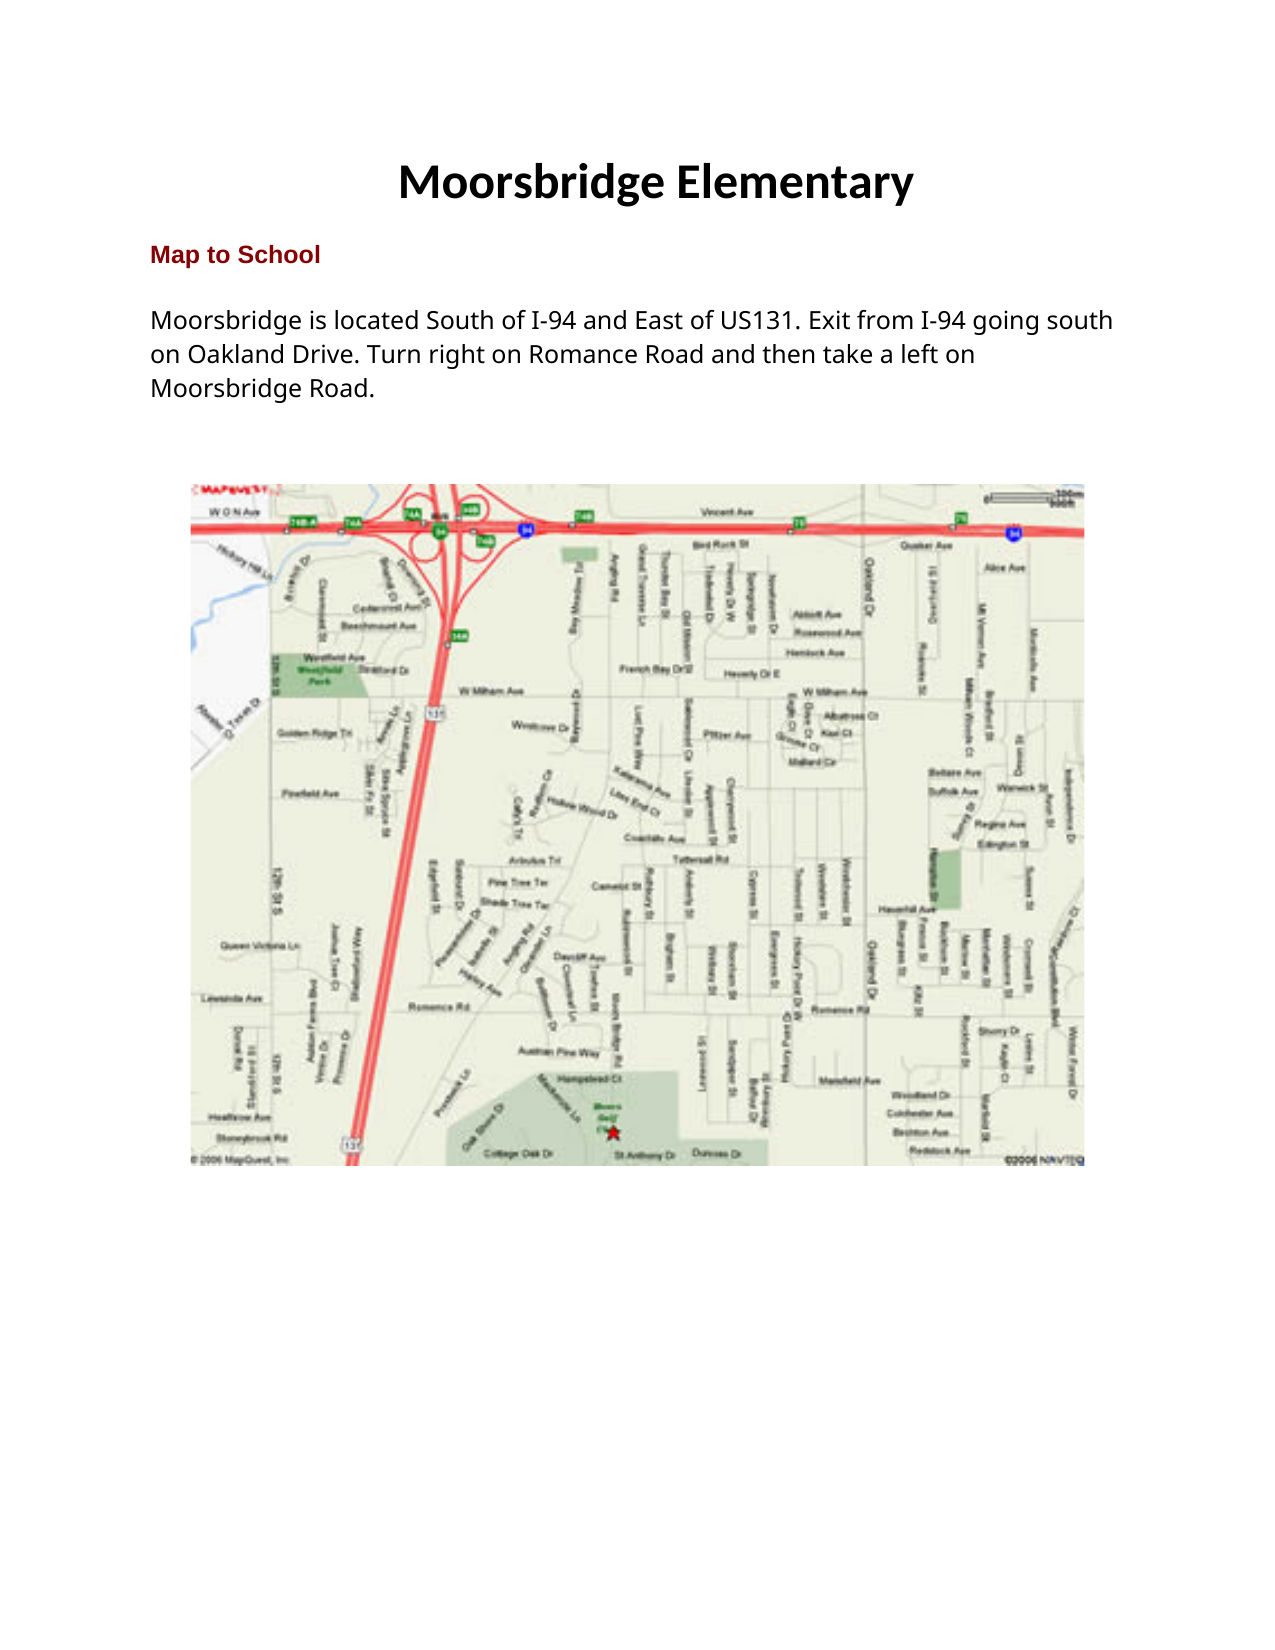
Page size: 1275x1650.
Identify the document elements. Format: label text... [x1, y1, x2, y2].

text Moorsbridge is located South of I-94 and East of US131. Exit from I-94 going south on Oakland Drive. Turn right on Romance Road and then take a left on Moorsbridge Road. [150, 303, 1125, 405]
picture [190, 484, 1085, 1166]
text Moorsbridge Elementary [187, 150, 1125, 211]
text Map to School [150, 240, 1125, 268]
